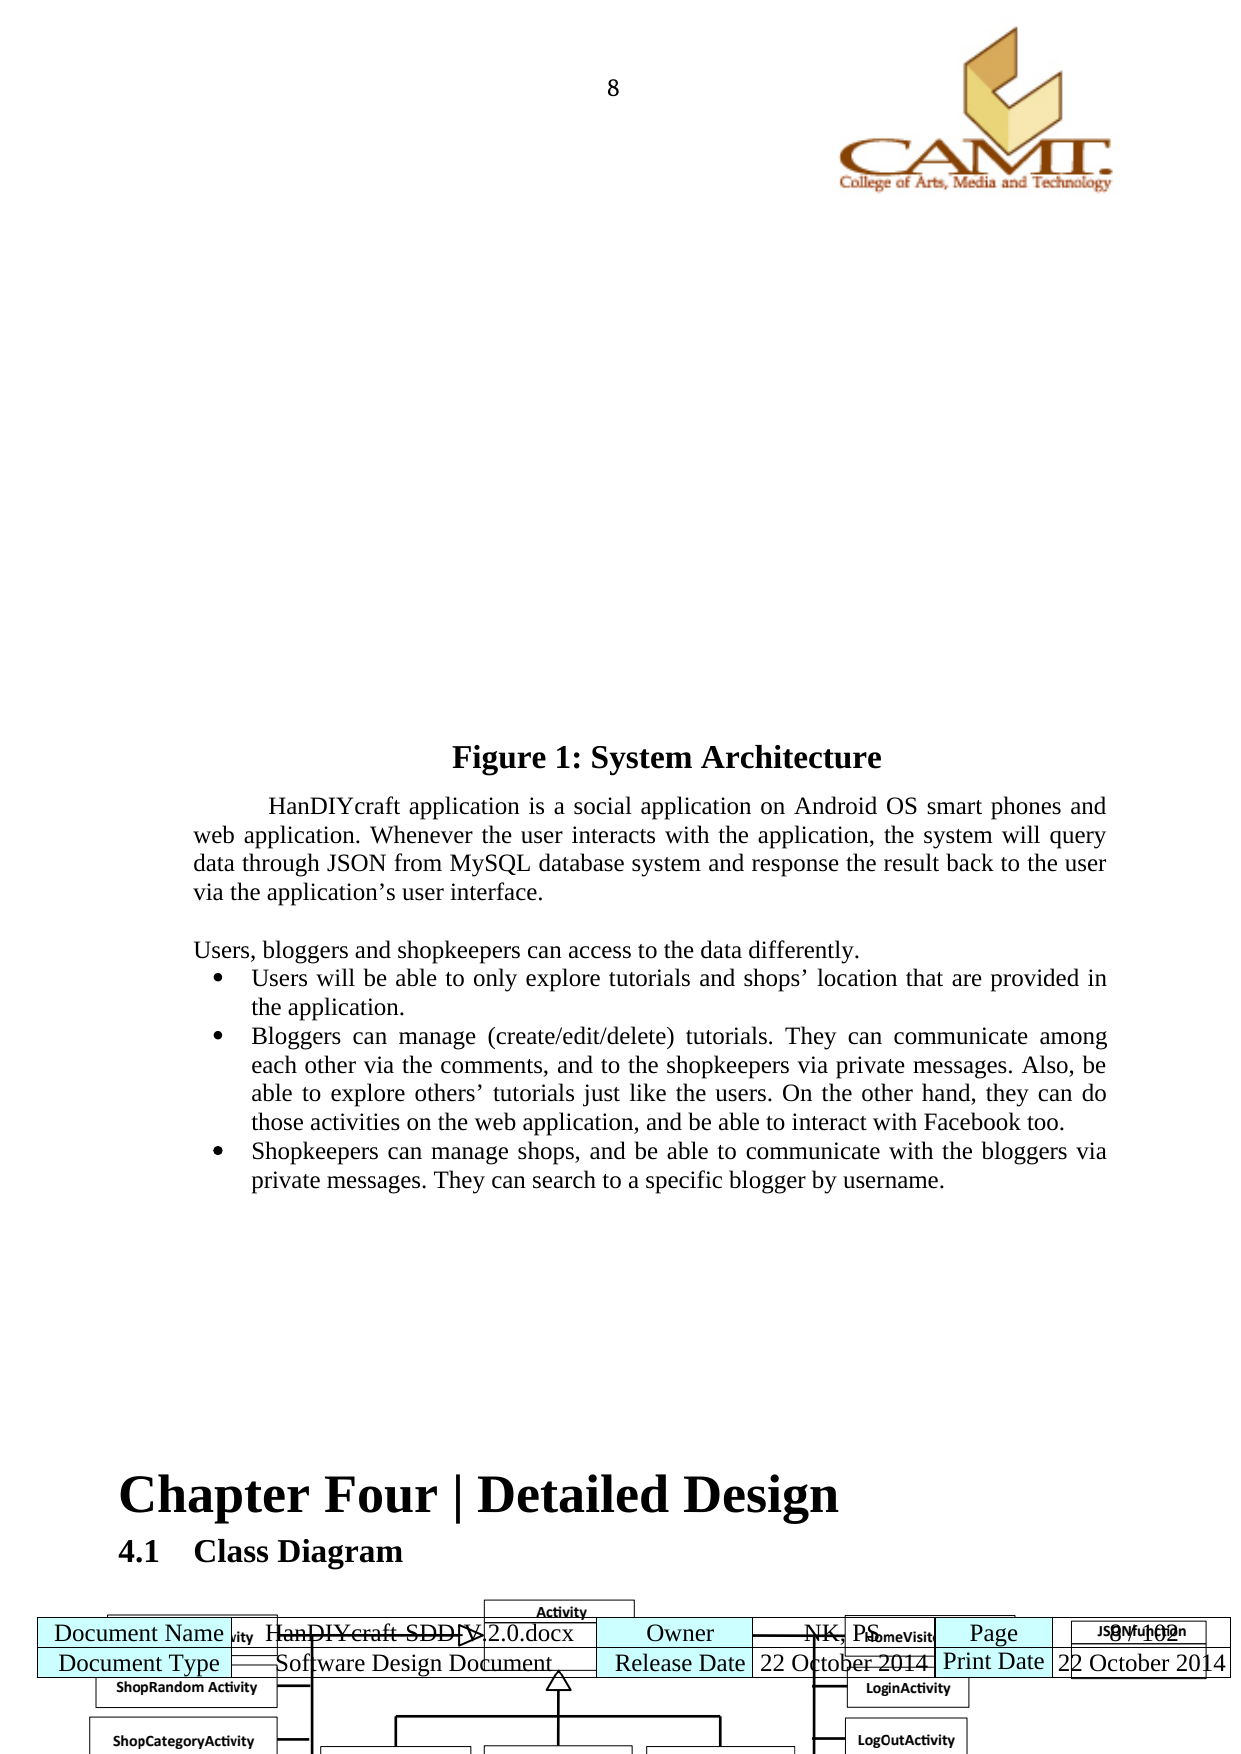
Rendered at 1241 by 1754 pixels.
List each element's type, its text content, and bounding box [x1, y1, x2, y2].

list Bloggers can manage (create/edit/delete) tutorials. They can communicate among each other via the comments, and to the shopkeepers via private messages. Also, be able to explore others’ tutorials just like the users. On the other hand, they can do those activities on the web application, and be able to interact with Facebook too. [213, 1021, 1108, 1136]
text Chapter Four | Detailed Design [118, 1462, 1108, 1524]
text HanDIYcraft application is a social application on Android OS smart phones and web application. Whenever the user interacts with the application, the system will query data through JSON from MySQL database system and response the result back to the user via the application’s user interface. [193, 791, 1108, 906]
picture [755, 18, 1221, 207]
text Users, bloggers and shopkeepers can access to the data differently. [118, 935, 1108, 963]
list Users will be able to only explore tutorials and shops’ location that are provided in the application. [213, 963, 1108, 1021]
list Shopkeepers can manage shops, and be able to communicate with the bloggers via private messages. They can search to a specific blogger by username. [213, 1136, 1108, 1193]
list Class Diagram [118, 1531, 1108, 1570]
